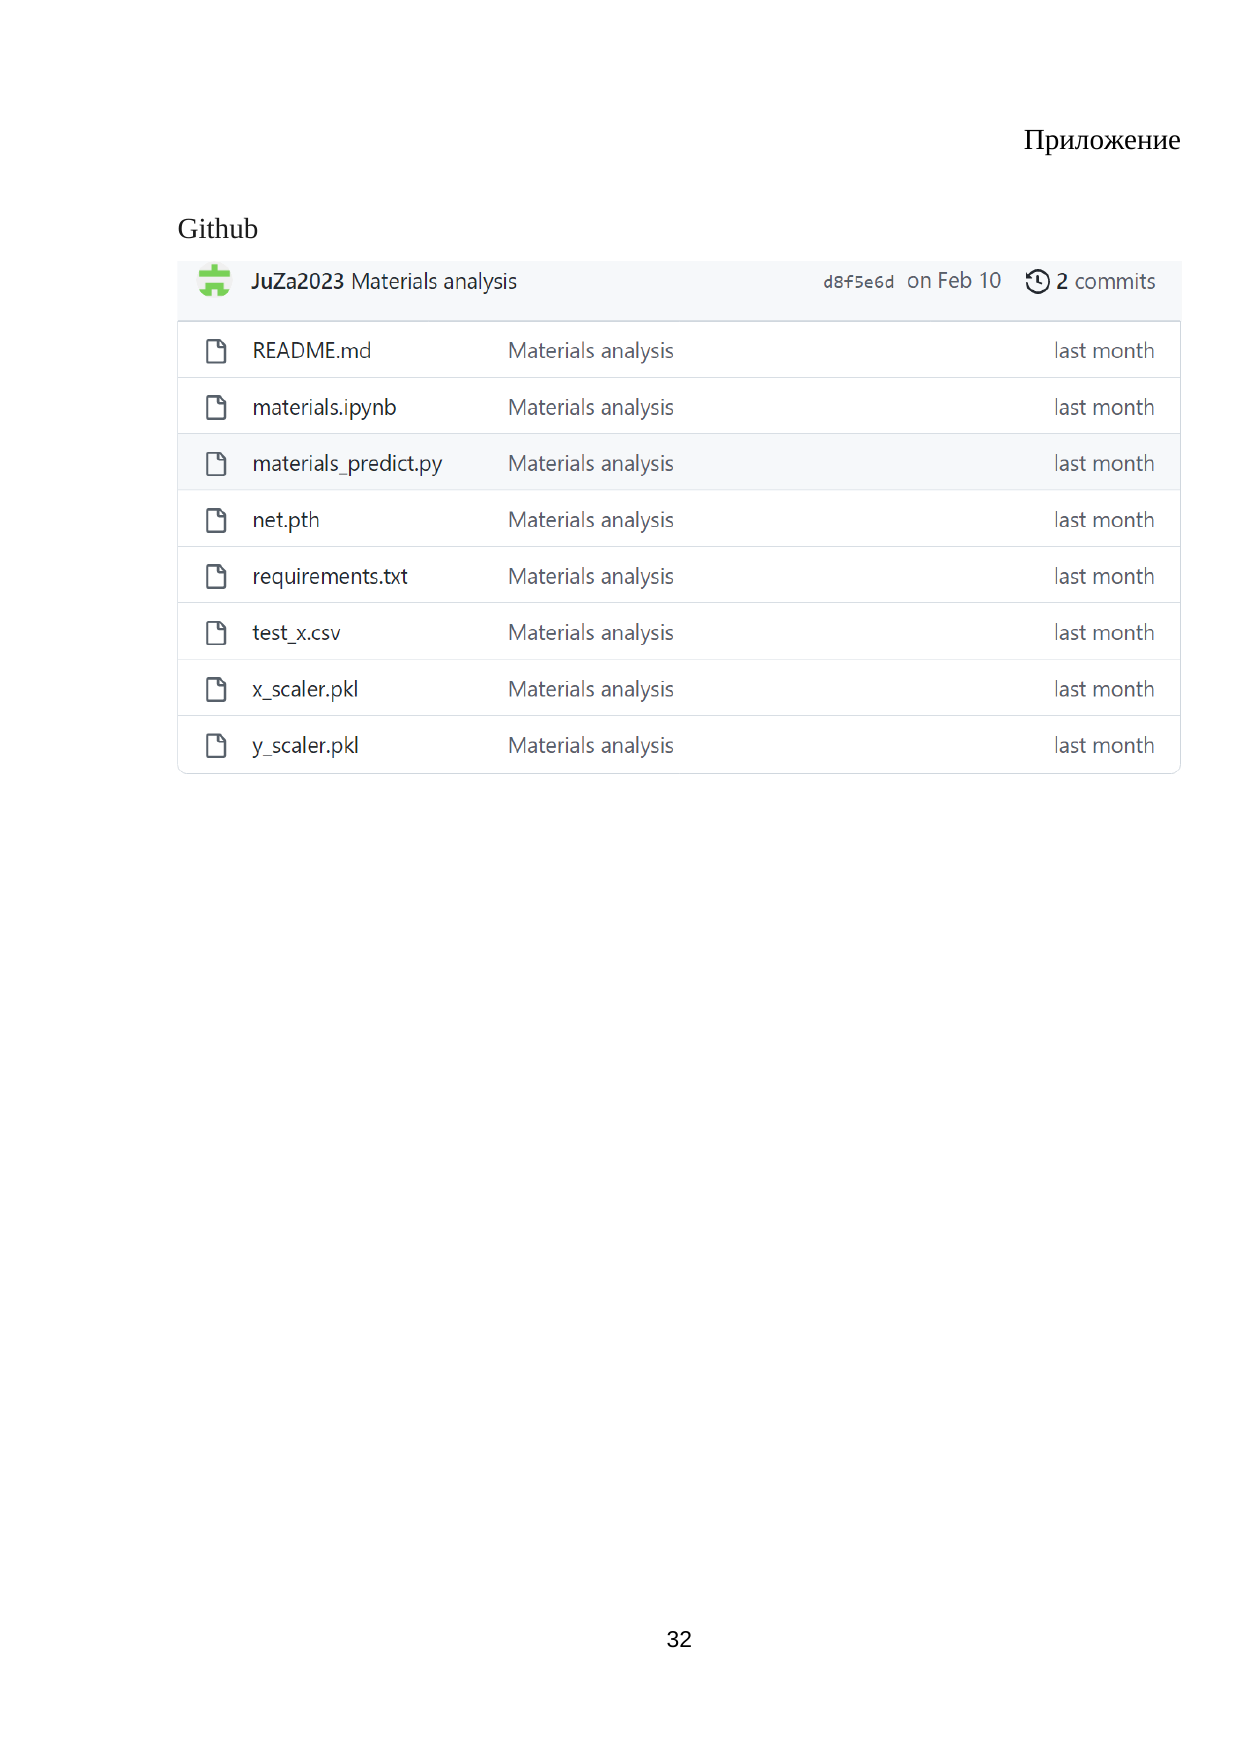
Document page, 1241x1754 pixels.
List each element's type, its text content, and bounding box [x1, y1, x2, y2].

picture [177, 261, 1182, 785]
subtitle Приложение [177, 122, 1181, 156]
text Github [177, 211, 1181, 245]
